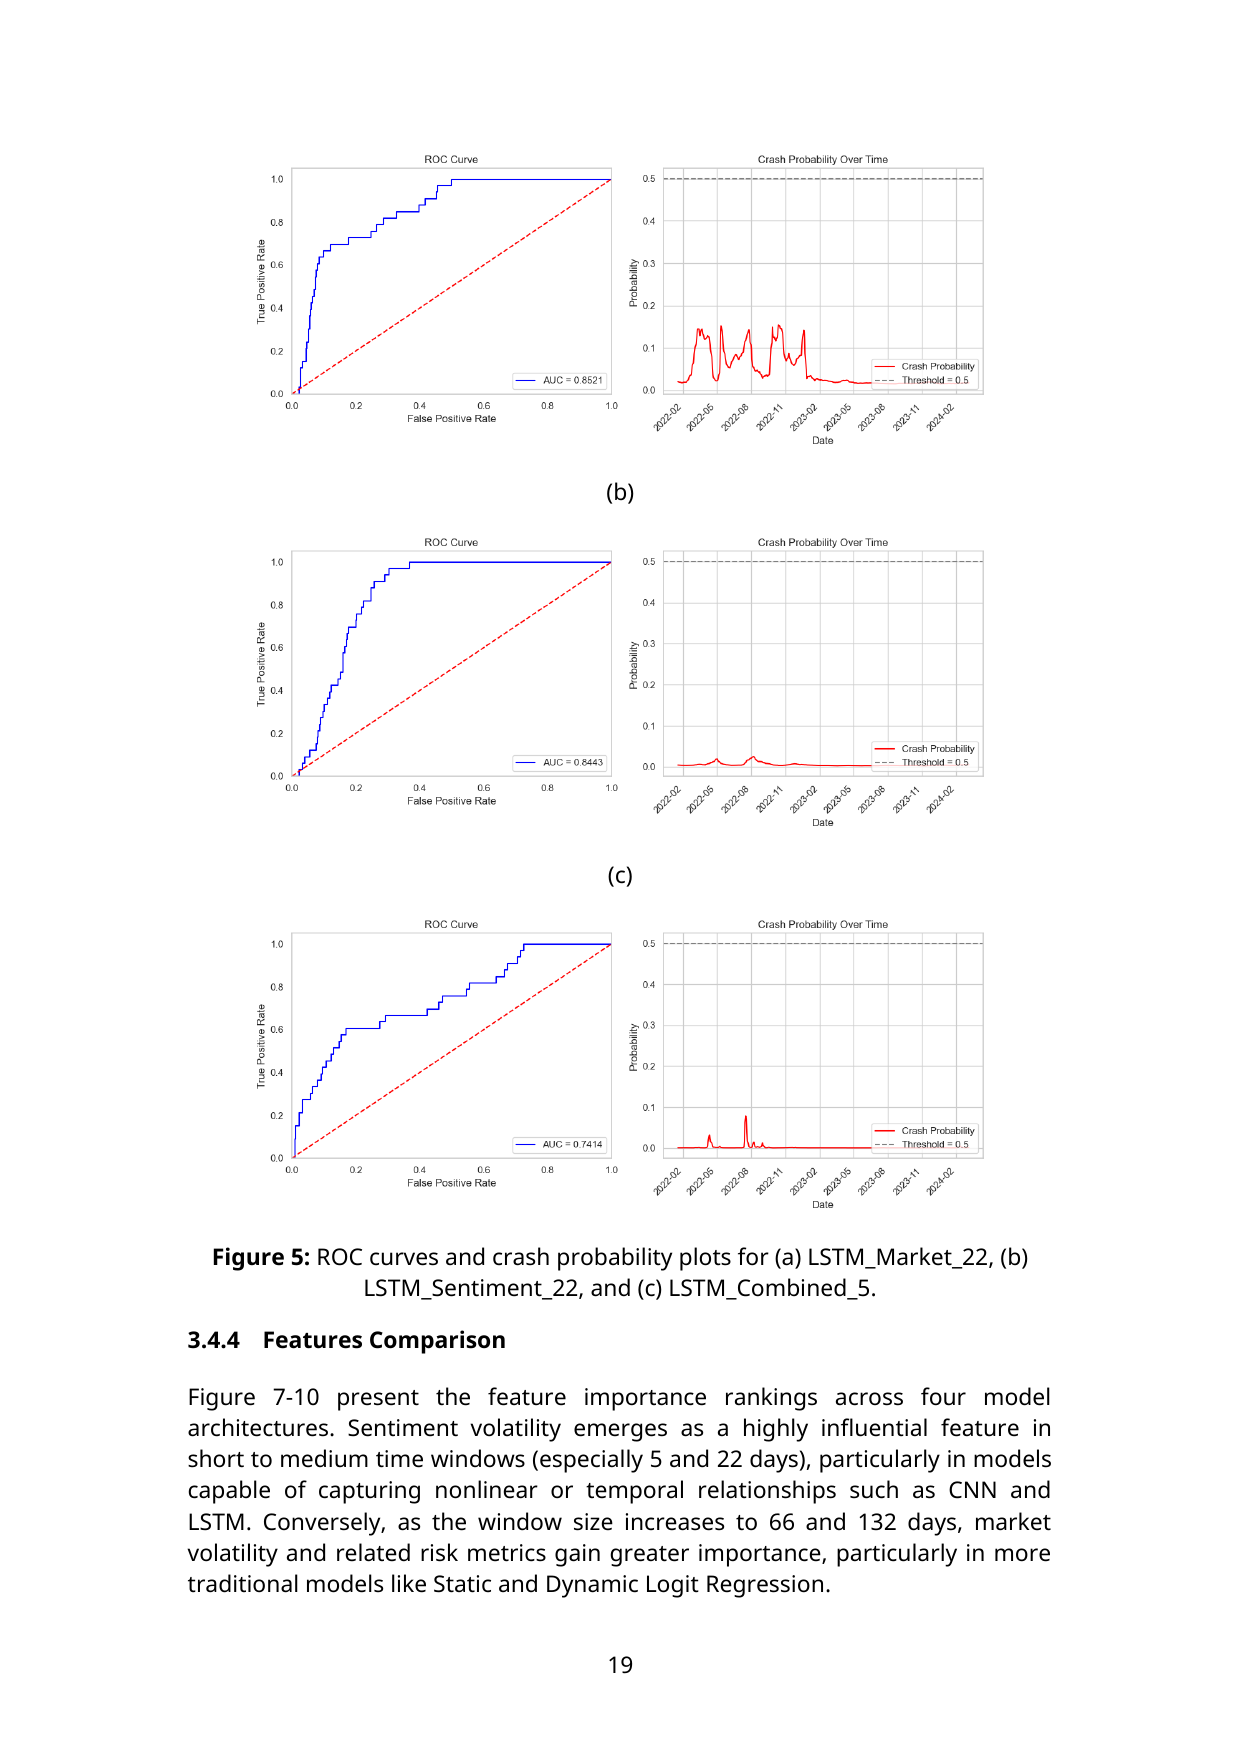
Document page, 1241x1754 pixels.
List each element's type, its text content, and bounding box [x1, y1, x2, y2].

text (c) [187, 858, 1053, 890]
picture [251, 150, 989, 452]
picture [251, 914, 989, 1216]
text Figure 7-10 present the feature importance rankings across four model architectures. Sentiment volatility emerges as a highly influential feature in short to medium time windows (especially 5 and 22 days), particularly in models capable of capturing nonlinear or temporal relationships such as CNN and LSTM. Conversely, as the window size increases to 66 and 132 days, market volatility and related risk metrics gain greater importance, particularly in more traditional models like Static and Dynamic Logit Regression. [187, 1381, 1053, 1599]
picture [251, 532, 989, 834]
text Figure 5: ROC curves and crash probability plots for (a) LSTM_Market_22, (b) LSTM_Sentiment_22, and (c) LSTM_Combined_5. [187, 1241, 1053, 1303]
text (b) [187, 476, 1053, 507]
subtitle Features Comparison [187, 1324, 1053, 1356]
